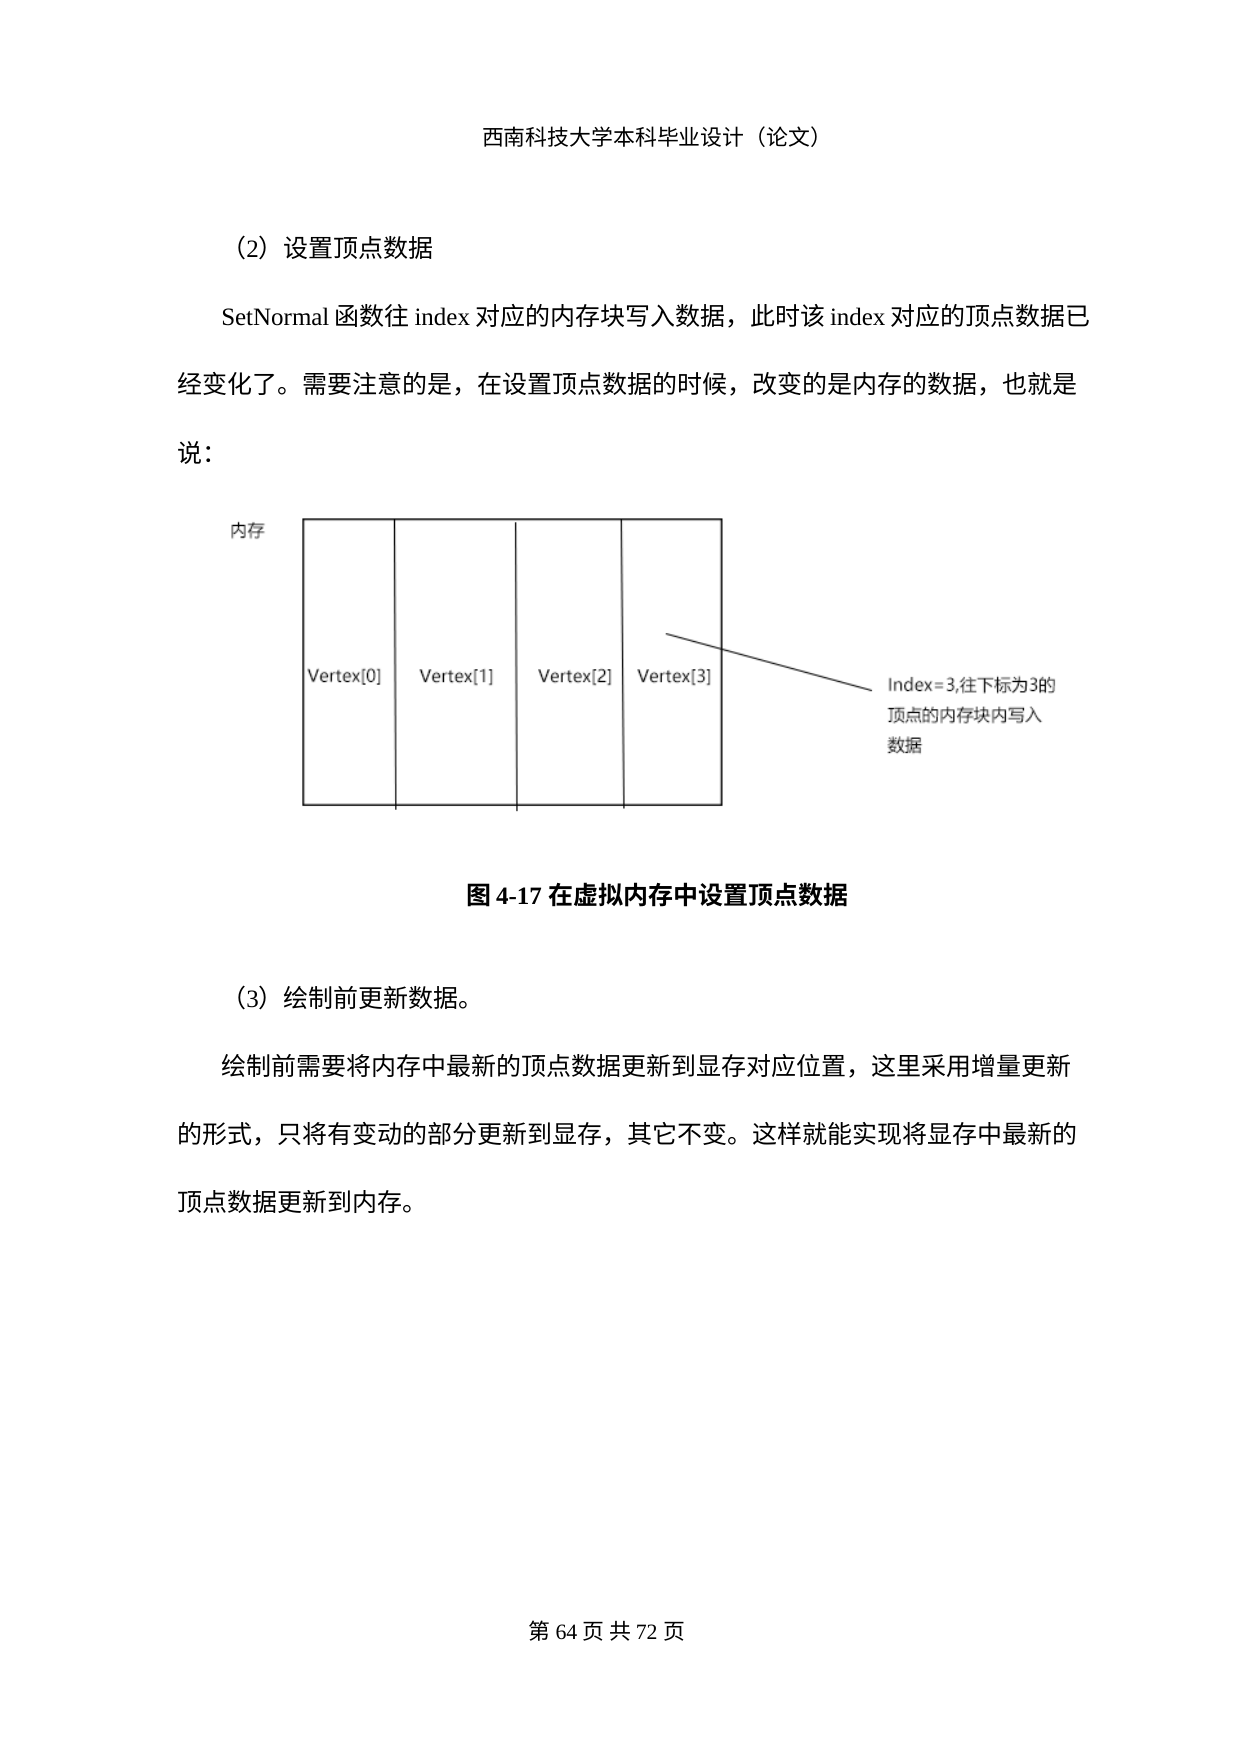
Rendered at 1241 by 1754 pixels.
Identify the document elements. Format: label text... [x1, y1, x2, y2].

text SetNormal函数往index对应的内存块写入数据，此时该index对应的顶点数据已经变化了。需要注意的是，在设置顶点数据的时候，改变的是内存的数据，也就是说： [177, 281, 1093, 485]
text 绘制前需要将内存中最新的顶点数据更新到显存对应位置，这里采用增量更新的形式，只将有变动的部分更新到显存，其它不变。这样就能实现将显存中最新的顶点数据更新到内存。 [177, 1030, 1093, 1234]
text 图4-17 在虚拟内存中设置顶点数据 [177, 860, 1093, 928]
text （3）绘制前更新数据。 [177, 962, 1093, 1030]
picture [211, 485, 1059, 837]
text （2）设置顶点数据 [177, 213, 1093, 281]
